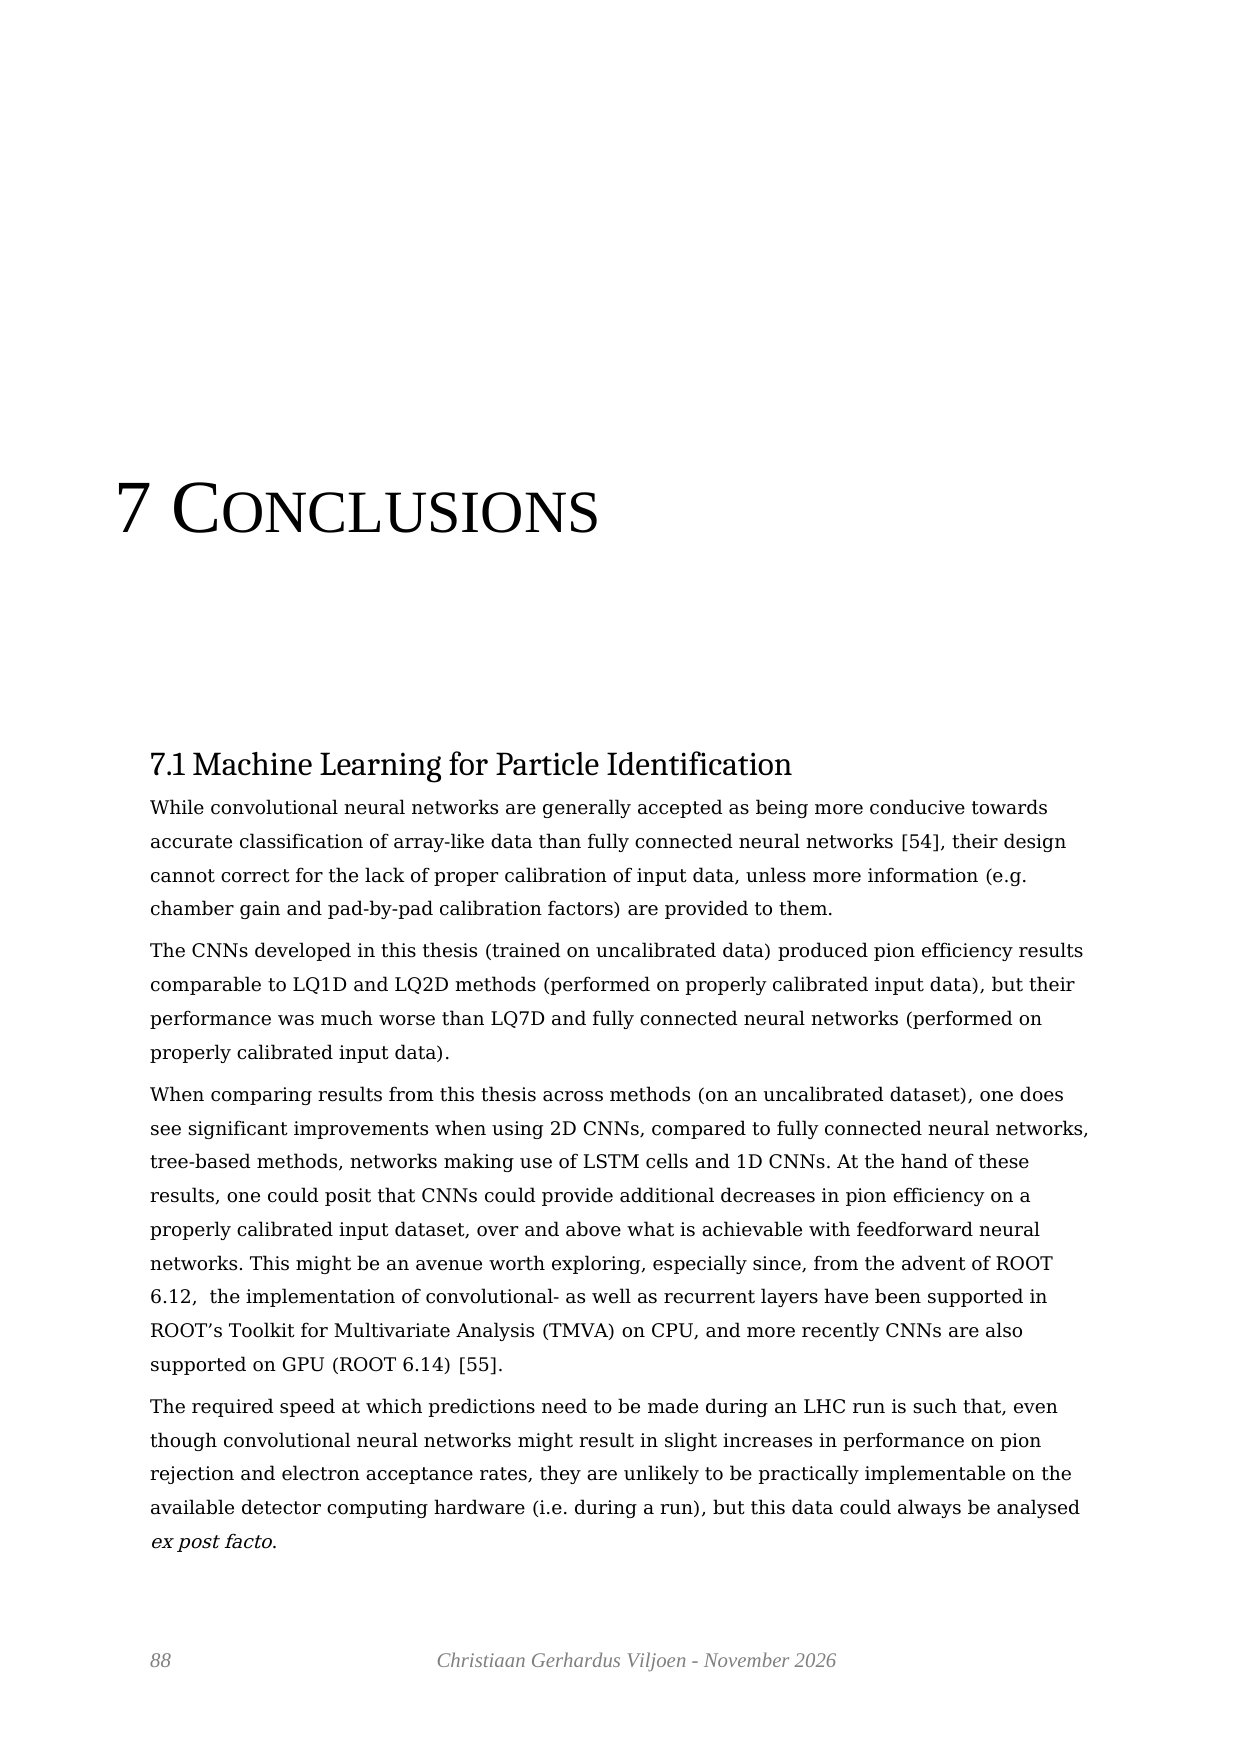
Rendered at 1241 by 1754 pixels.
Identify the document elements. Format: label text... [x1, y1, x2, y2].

text While convolutional neural networks are generally accepted as being more conducive towards accurate classification of array-like data than fully connected neural networks , their design cannot correct for the lack of proper calibration of input data, unless more information (e.g. chamber gain and pad-by-pad calibration factors) are provided to them. [150, 796, 1090, 919]
text The required speed at which predictions need to be made during an LHC run is such that, even though convolutional neural networks might result in slight increases in performance on pion rejection and electron acceptance rates, they are unlikely to be practically implementable on the available detector computing hardware (i.e. during a run), but this data could always be analysed ex post facto. [150, 1394, 1090, 1552]
subtitle Machine Learning for Particle Identification [150, 745, 1090, 783]
text When comparing results from this thesis across methods (on an uncalibrated dataset), one does see significant improvements when using 2D CNNs, compared to fully connected neural networks, tree-based methods, networks making use of LSTM cells and 1D CNNs. At the hand of these results, one could posit that CNNs could provide additional decreases in pion efficiency on a properly calibrated input dataset, over and above what is achievable with feedforward neural networks. This might be an avenue worth exploring, especially since, from the advent of ROOT 6.12, the implementation of convolutional- as well as recurrent layers have been supported in ROOT’s Toolkit for Multivariate Analysis (TMVA) on CPU, and more recently CNNs are also supported on GPU (ROOT 6.14) . [150, 1082, 1090, 1375]
subtitle Conclusions [114, 462, 1090, 549]
text The CNNs developed in this thesis (trained on uncalibrated data) produced pion efficiency results comparable to LQ1D and LQ2D methods (performed on properly calibrated input data), but their performance was much worse than LQ7D and fully connected neural networks (performed on properly calibrated input data). [150, 939, 1090, 1063]
